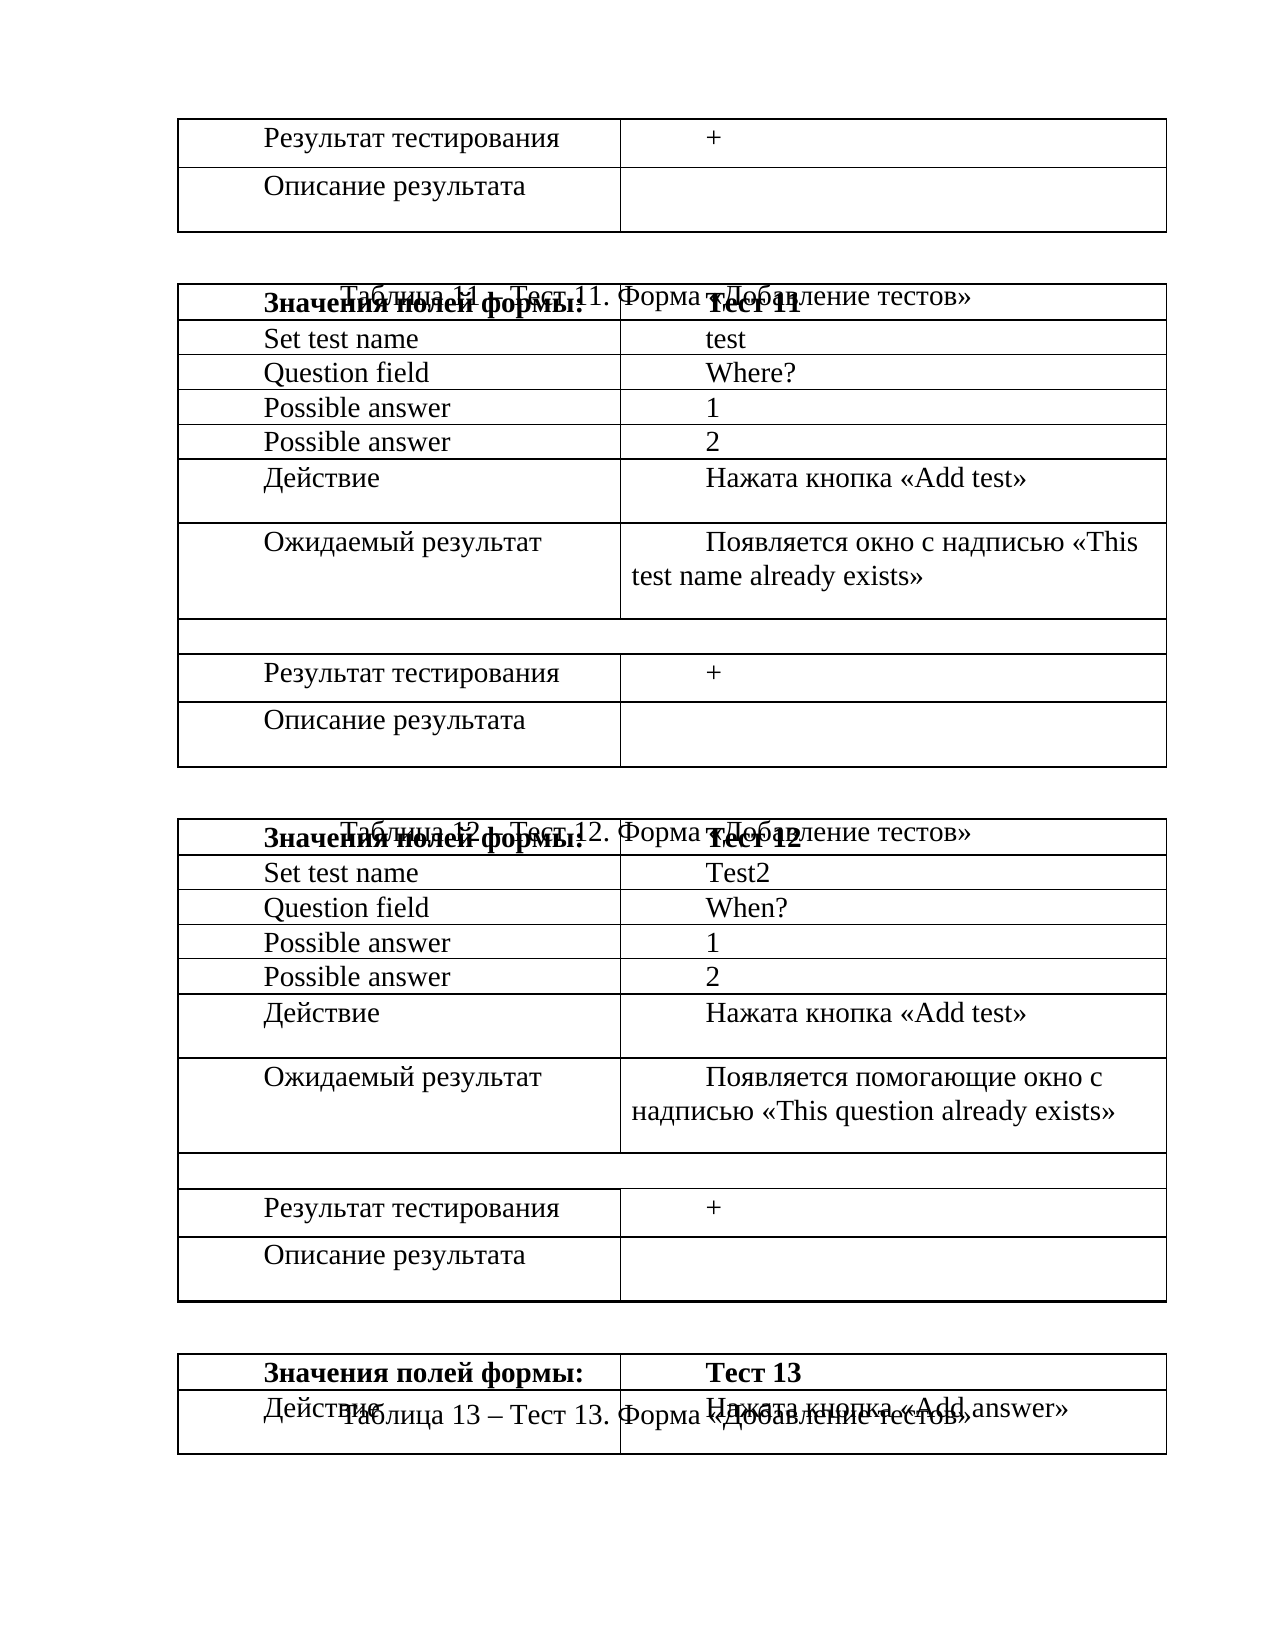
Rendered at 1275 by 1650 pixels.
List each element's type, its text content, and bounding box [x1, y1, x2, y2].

table_cell Question field [179, 890, 620, 924]
table_cell Появляется окно с надписью «This test name already exists» [621, 524, 1166, 617]
table_cell [179, 620, 620, 653]
table_cell Результат тестирования [179, 655, 620, 701]
table_cell Результат тестирования [179, 120, 620, 167]
table_cell test [621, 321, 1166, 354]
table_cell Possible answer [179, 425, 620, 458]
table_header Значения полей формы: [179, 285, 620, 319]
table_cell [620, 1154, 1166, 1188]
table_header Тест 12 [621, 820, 1166, 853]
table_header Тест 11 [621, 285, 1166, 319]
table_cell [620, 620, 1166, 653]
table_cell Действие [179, 995, 620, 1057]
table_cell Possible answer [179, 390, 620, 423]
table_cell [621, 1238, 1166, 1300]
table_cell Появляется помогающие окно с надписью «This question already exists» [621, 1059, 1166, 1152]
table_cell [179, 1154, 620, 1188]
table_cell Possible answer [179, 925, 620, 958]
table_cell Question field [179, 355, 620, 389]
table_cell Результат тестирования [179, 1190, 620, 1236]
table_cell When? [621, 890, 1166, 924]
table_cell + [621, 655, 1166, 701]
table_cell Ожидаемый результат [179, 524, 620, 617]
table_cell Possible answer [179, 959, 620, 993]
table_cell Описание результата [179, 1238, 620, 1300]
table_cell Действие [179, 1391, 620, 1452]
table_header Значения полей формы: [179, 1355, 620, 1388]
table_cell Where? [621, 355, 1166, 389]
table_cell Set test name [179, 321, 620, 354]
table_cell + [621, 1189, 1166, 1236]
table_cell + [621, 120, 1166, 167]
table_header Тест 13 [621, 1355, 1166, 1388]
table_cell [621, 703, 1166, 766]
table_cell 2 [621, 959, 1166, 993]
table_cell Описание результата [179, 703, 620, 766]
table_cell Нажата кнопка «Add test» [621, 995, 1166, 1057]
table_header Значения полей формы: [179, 820, 620, 853]
table_cell Нажата кнопка «Add answer» [621, 1391, 1166, 1452]
table_cell Нажата кнопка «Add test» [621, 460, 1166, 522]
table_cell 1 [621, 390, 1166, 423]
table_cell 1 [621, 925, 1166, 958]
table_cell Ожидаемый результат [179, 1059, 620, 1152]
table_cell Set test name [179, 856, 620, 889]
table_cell Test2 [621, 856, 1166, 889]
table_cell Описание результата [179, 168, 620, 231]
table_cell Действие [179, 460, 620, 522]
table_cell [621, 168, 1166, 231]
table_cell 2 [621, 425, 1166, 458]
